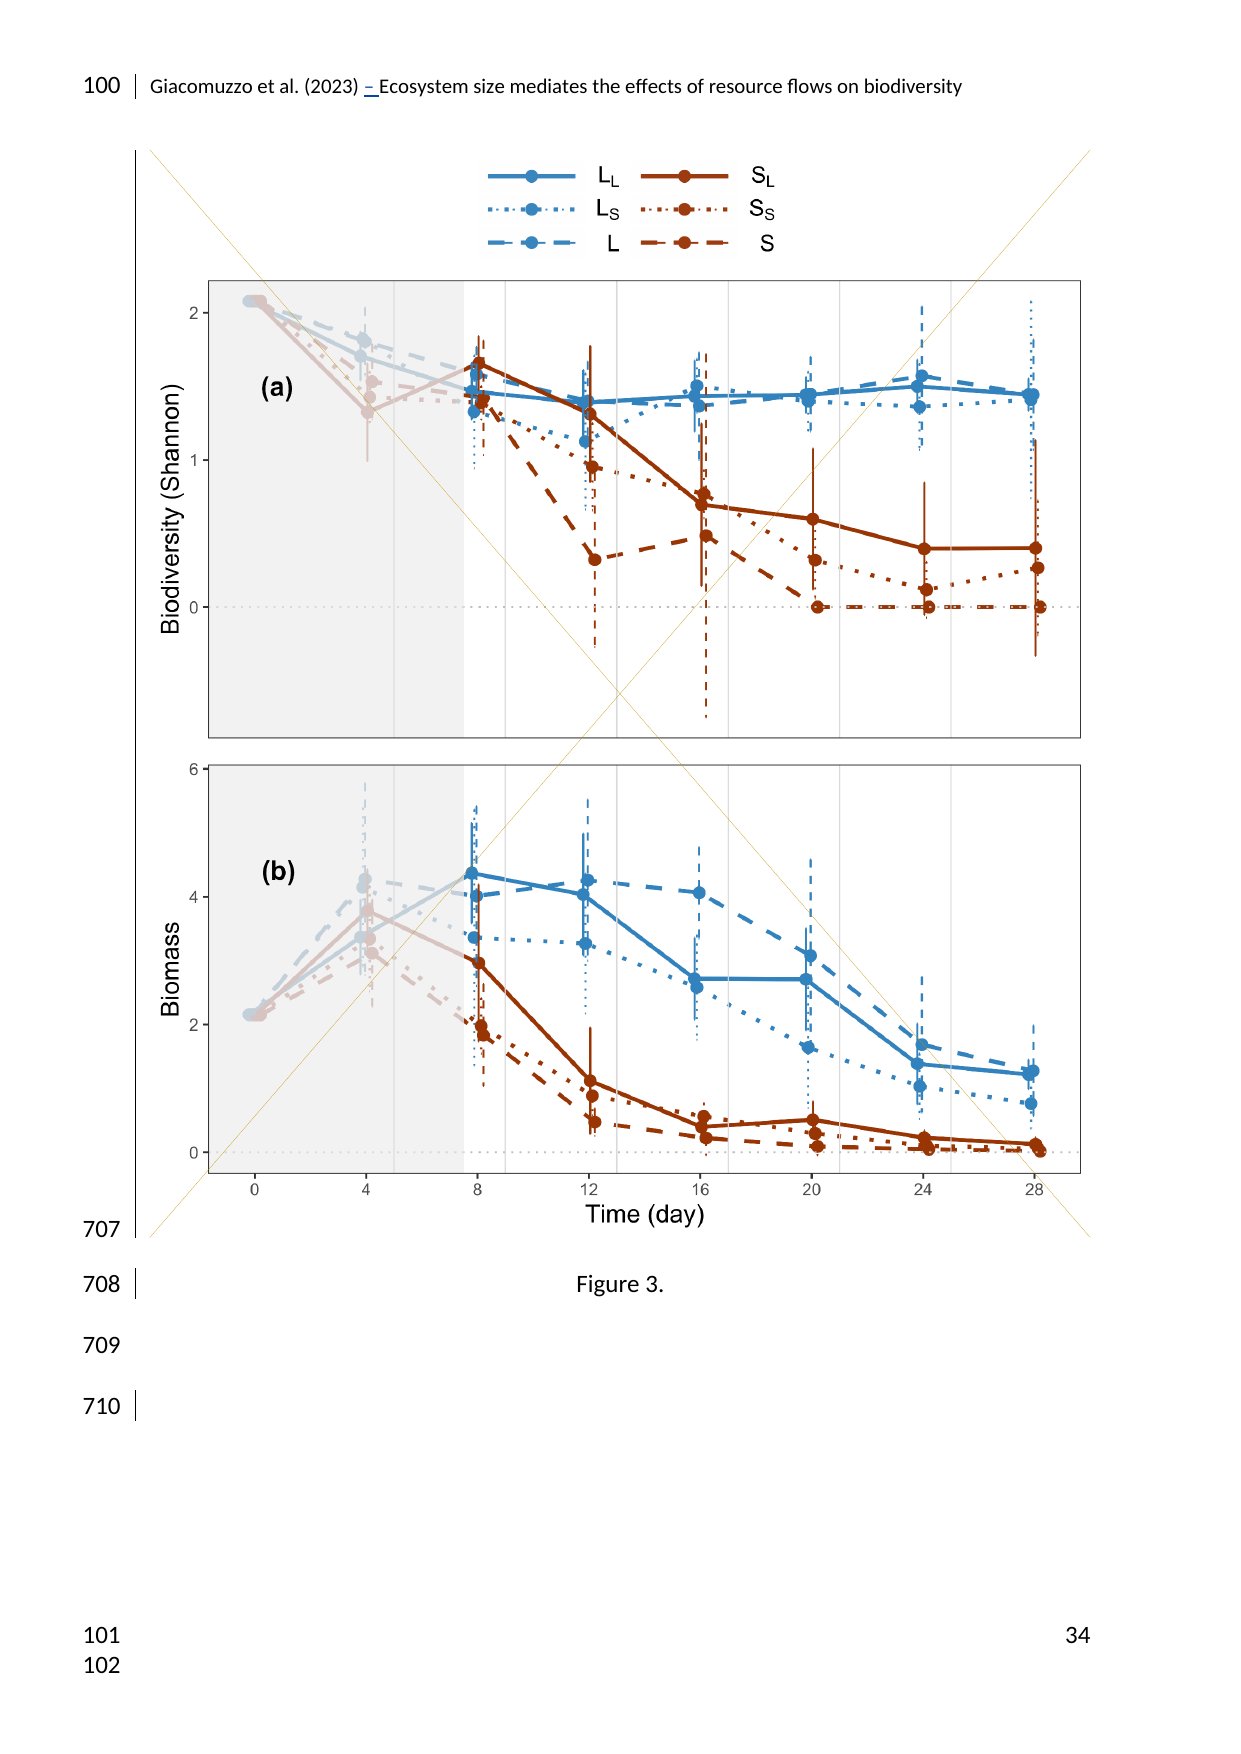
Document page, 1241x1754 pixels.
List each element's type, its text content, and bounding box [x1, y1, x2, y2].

picture [621, 151, 1091, 1237]
picture [151, 695, 1089, 1238]
text Figure 3. [150, 1268, 1090, 1298]
picture [150, 152, 619, 1236]
picture [152, 150, 1089, 692]
